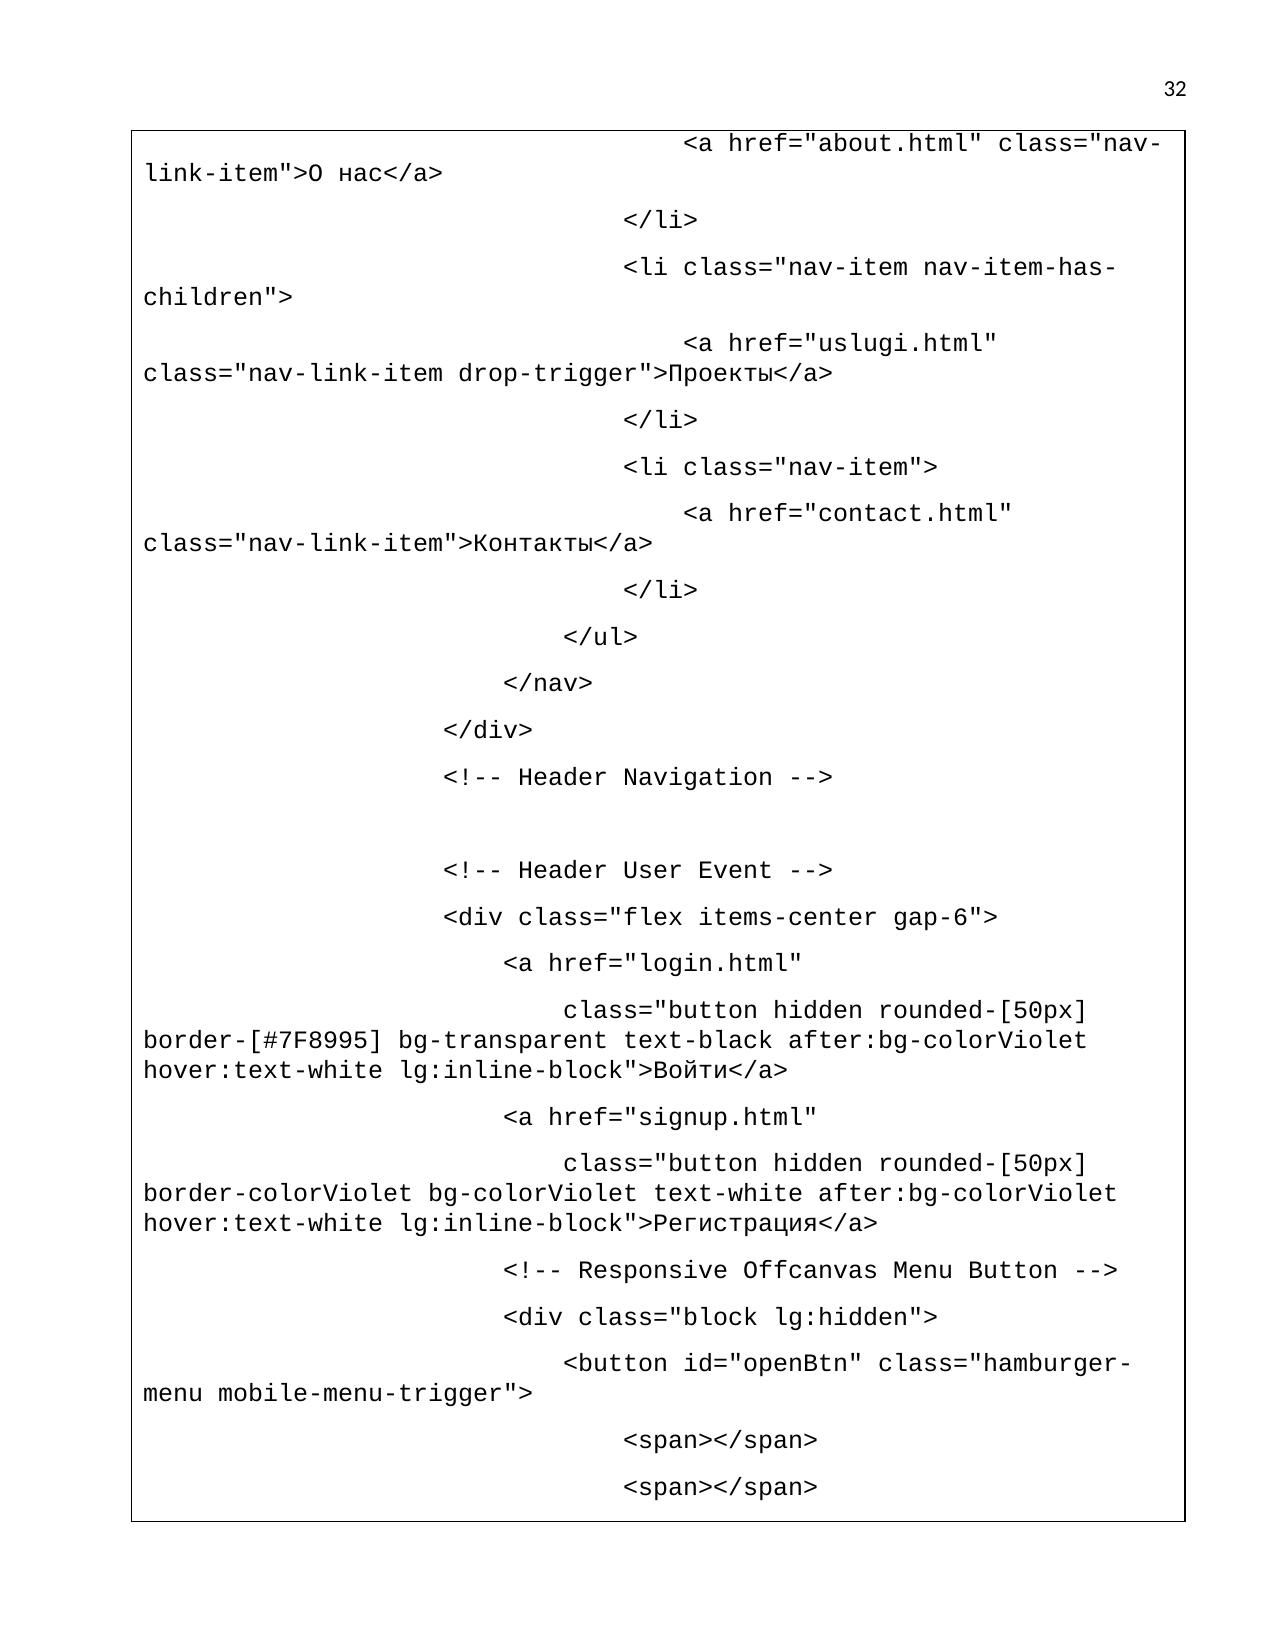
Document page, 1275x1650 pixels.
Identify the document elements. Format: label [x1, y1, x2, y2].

table_header [132, 131, 1184, 1521]
